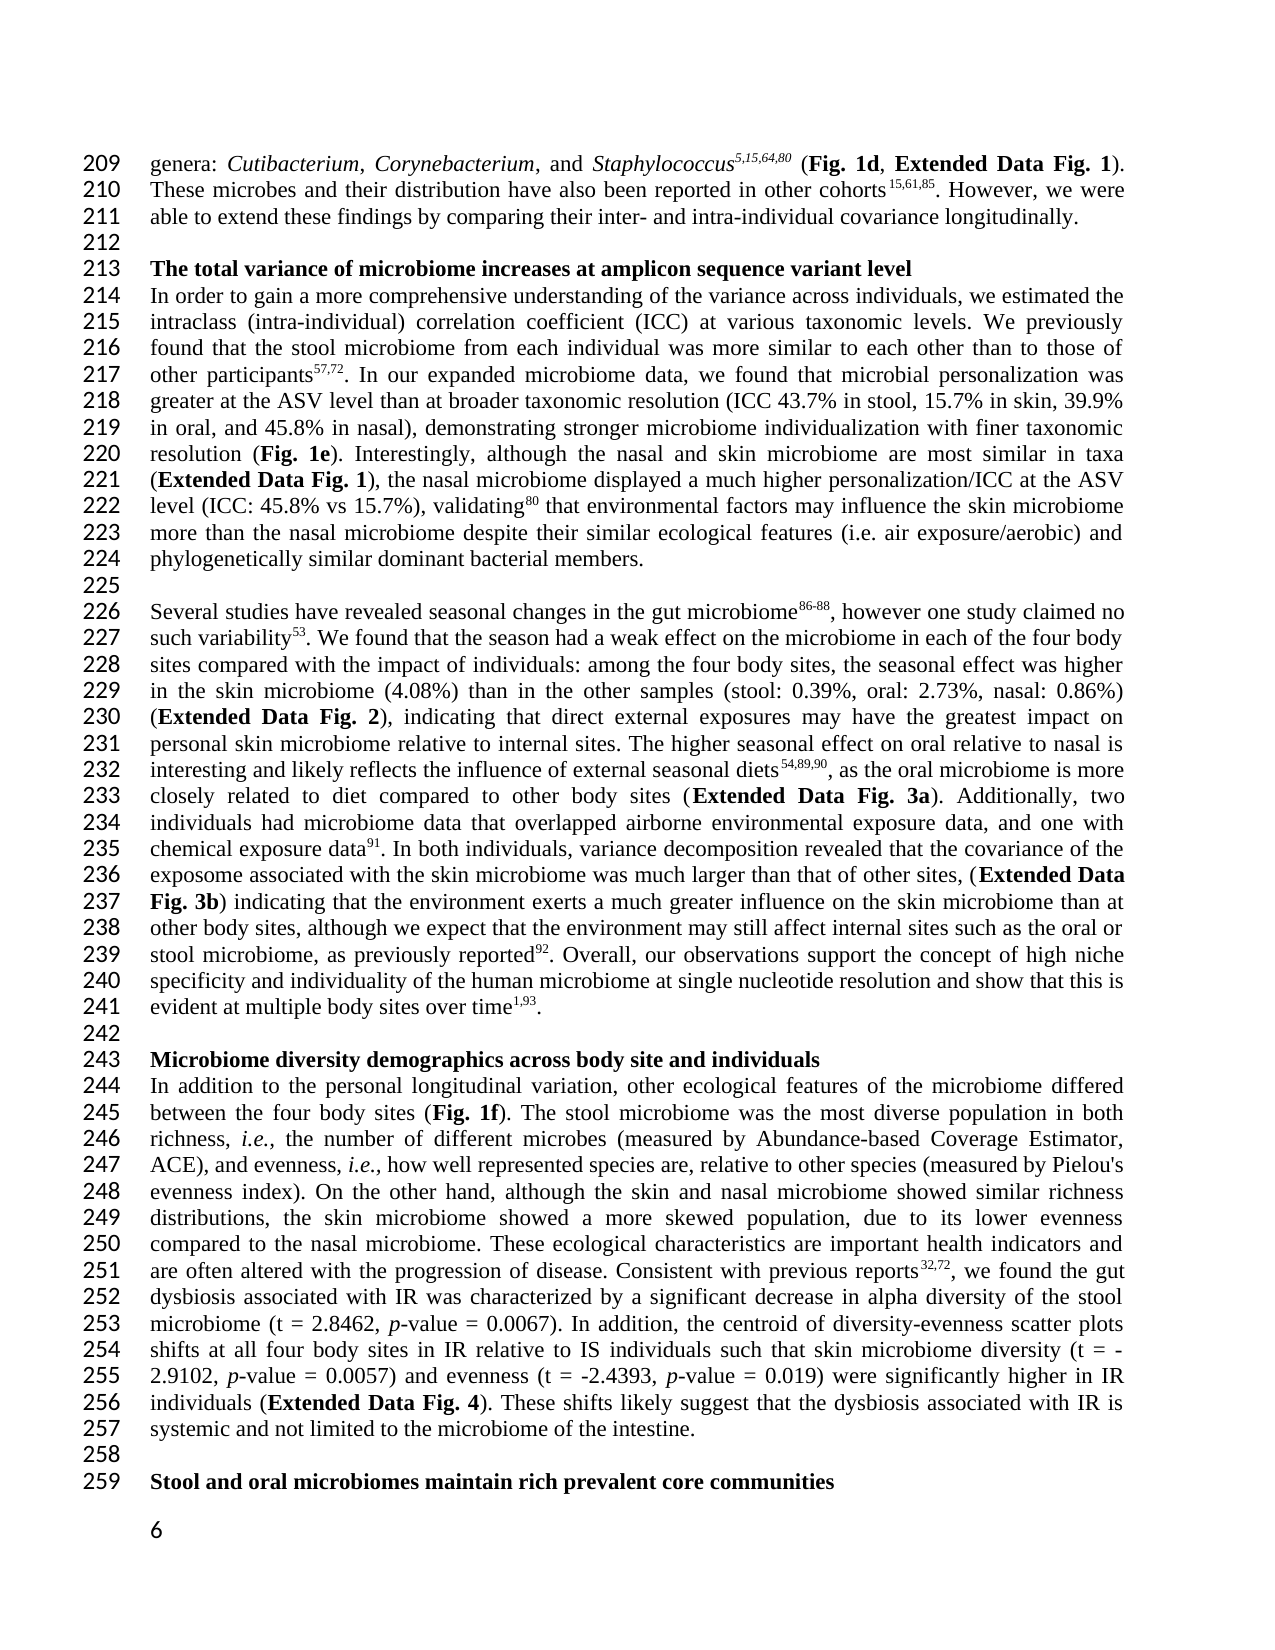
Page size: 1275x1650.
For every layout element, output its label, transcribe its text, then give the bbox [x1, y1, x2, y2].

text Microbiome diversity demographics across body site and individuals [150, 1046, 1125, 1072]
text In addition to the personal longitudinal variation, other ecological features of the microbiome differed between the four body sites (Fig. 1f). The stool microbiome was the most diverse population in both richness, i.e., the number of different microbes (measured by Abundance-based Coverage Estimator, ACE), and evenness, i.e., how well represented species are, relative to other species (measured by Pielou's evenness index). On the other hand, although the skin and nasal microbiome showed similar richness distributions, the skin microbiome showed a more skewed population, due to its lower evenness compared to the nasal microbiome. These ecological characteristics are important health indicators and are often altered with the progression of disease. Consistent with previous reports32,72, we found the gut dysbiosis associated with IR was characterized by a significant decrease in alpha diversity of the stool microbiome (t = 2.8462, p-value = 0.0067). In addition, the centroid of diversity-evenness scatter plots shifts at all four body sites in IR relative to IS individuals such that skin microbiome diversity (t = -2.9102, p-value = 0.0057) and evenness (t = -2.4393, p-value = 0.019) were significantly higher in IR individuals (Extended Data Fig. 4). These shifts likely suggest that the dysbiosis associated with IR is systemic and not limited to the microbiome of the intestine. [150, 1072, 1125, 1441]
text The total variance of microbiome increases at amplicon sequence variant level [150, 255, 1125, 282]
text Stool and oral microbiomes maintain rich prevalent core communities [150, 1468, 1125, 1494]
text Several studies have revealed seasonal changes in the gut microbiome86-88, however one study claimed no such variability53. We found that the season had a weak effect on the microbiome in each of the four body sites compared with the impact of individuals: among the four body sites, the seasonal effect was higher in the skin microbiome (4.08%) than in the other samples (stool: 0.39%, oral: 2.73%, nasal: 0.86%) (Extended Data Fig. 2), indicating that direct external exposures may have the greatest impact on personal skin microbiome relative to internal sites. The higher seasonal effect on oral relative to nasal is interesting and likely reflects the influence of external seasonal diets54,89,90, as the oral microbiome is more closely related to diet compared to other body sites (Extended Data Fig. 3a). Additionally, two individuals had microbiome data that overlapped airborne environmental exposure data, and one with chemical exposure data91. In both individuals, variance decomposition revealed that the covariance of the exposome associated with the skin microbiome was much larger than that of other sites, (Extended Data Fig. 3b) indicating that the environment exerts a much greater influence on the skin microbiome than at other body sites, although we expect that the environment may still affect internal sites such as the oral or stool microbiome, as previously reported92. Overall, our observations support the concept of high niche specificity and individuality of the human microbiome at single nucleotide resolution and show that this is evident at multiple body sites over time1,93. [150, 598, 1125, 1020]
text In order to gain a more comprehensive understanding of the variance across individuals, we estimated the intraclass (intra-individual) correlation coefficient (ICC) at various taxonomic levels. We previously found that the stool microbiome from each individual was more similar to each other than to those of other participants57,72. In our expanded microbiome data, we found that microbial personalization was greater at the ASV level than at broader taxonomic resolution (ICC 43.7% in stool, 15.7% in skin, 39.9% in oral, and 45.8% in nasal), demonstrating stronger microbiome individualization with finer taxonomic resolution (Fig. 1e). Interestingly, although the nasal and skin microbiome are most similar in taxa (Extended Data Fig. 1), the nasal microbiome displayed a much higher personalization/ICC at the ASV level (ICC: 45.8% vs 15.7%), validating80 that environmental factors may influence the skin microbiome more than the nasal microbiome despite their similar ecological features (i.e. air exposure/aerobic) and phylogenetically similar dominant bacterial members. [150, 282, 1125, 572]
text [150, 150, 1125, 229]
